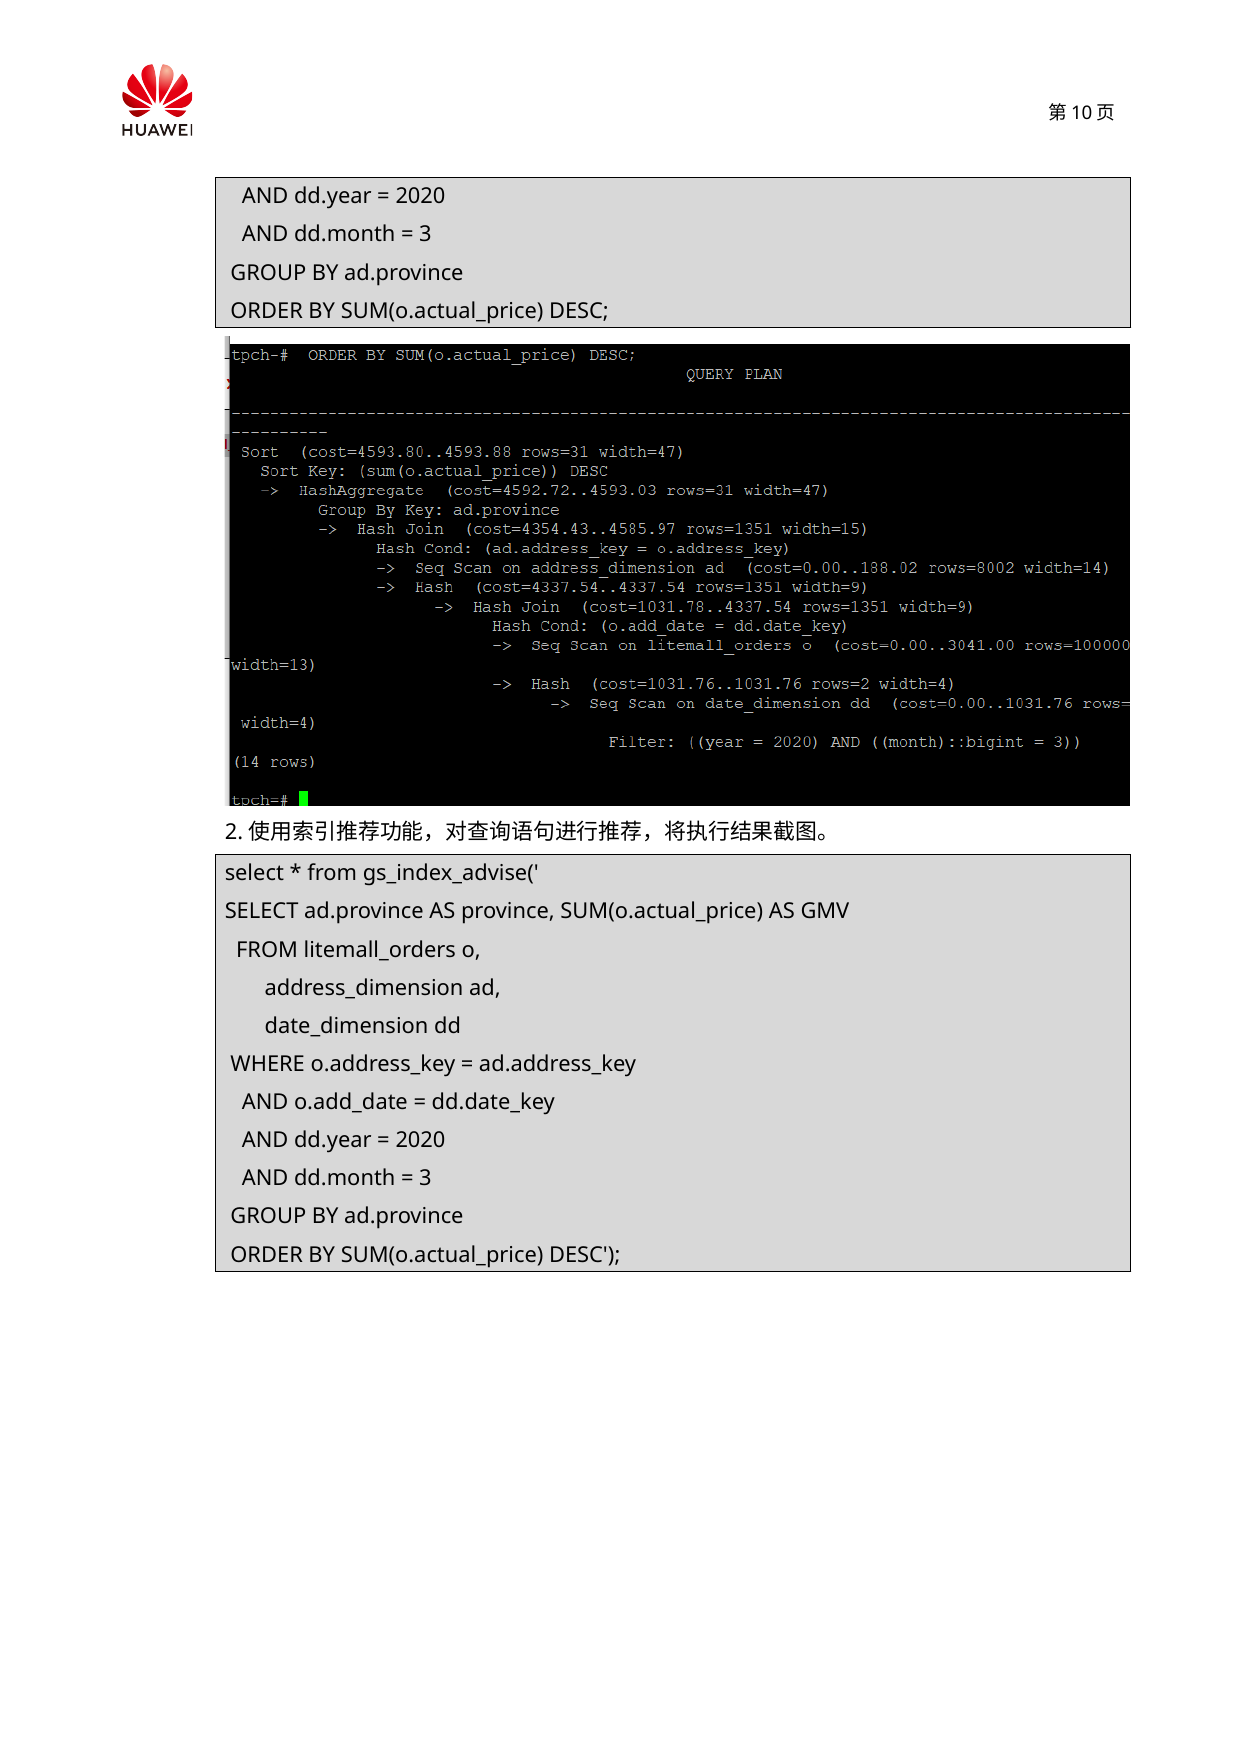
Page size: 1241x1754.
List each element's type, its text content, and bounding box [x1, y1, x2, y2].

text GROUP BY ad.province [216, 1197, 1130, 1230]
text SELECT ad.province AS province, SUM(o.actual_price) AS GMV [216, 892, 1130, 925]
text ORDER BY SUM(o.actual_price) DESC'); [216, 1236, 1130, 1271]
text address_dimension ad, [216, 969, 1130, 1002]
text ORDER BY SUM(o.actual_price) DESC; [216, 292, 1130, 327]
text AND o.add_date = dd.date_key [216, 1083, 1130, 1116]
text 2. 使用索引推荐功能，对查询语句进行推荐，将执行结果截图。 [224, 814, 1122, 846]
text AND dd.month = 3 [216, 215, 1130, 248]
text AND dd.year = 2020 [216, 178, 1130, 210]
text date_dimension dd [216, 1007, 1130, 1040]
text WHERE o.address_key = ad.address_key [216, 1045, 1130, 1078]
text AND dd.year = 2020 [216, 1121, 1130, 1154]
text GROUP BY ad.province [216, 253, 1130, 286]
text FROM litemall_orders o, [216, 931, 1130, 963]
picture [224, 336, 1130, 806]
picture [122, 64, 193, 136]
text AND dd.month = 3 [216, 1159, 1130, 1192]
text select * from gs_index_advise(' [216, 855, 1130, 887]
